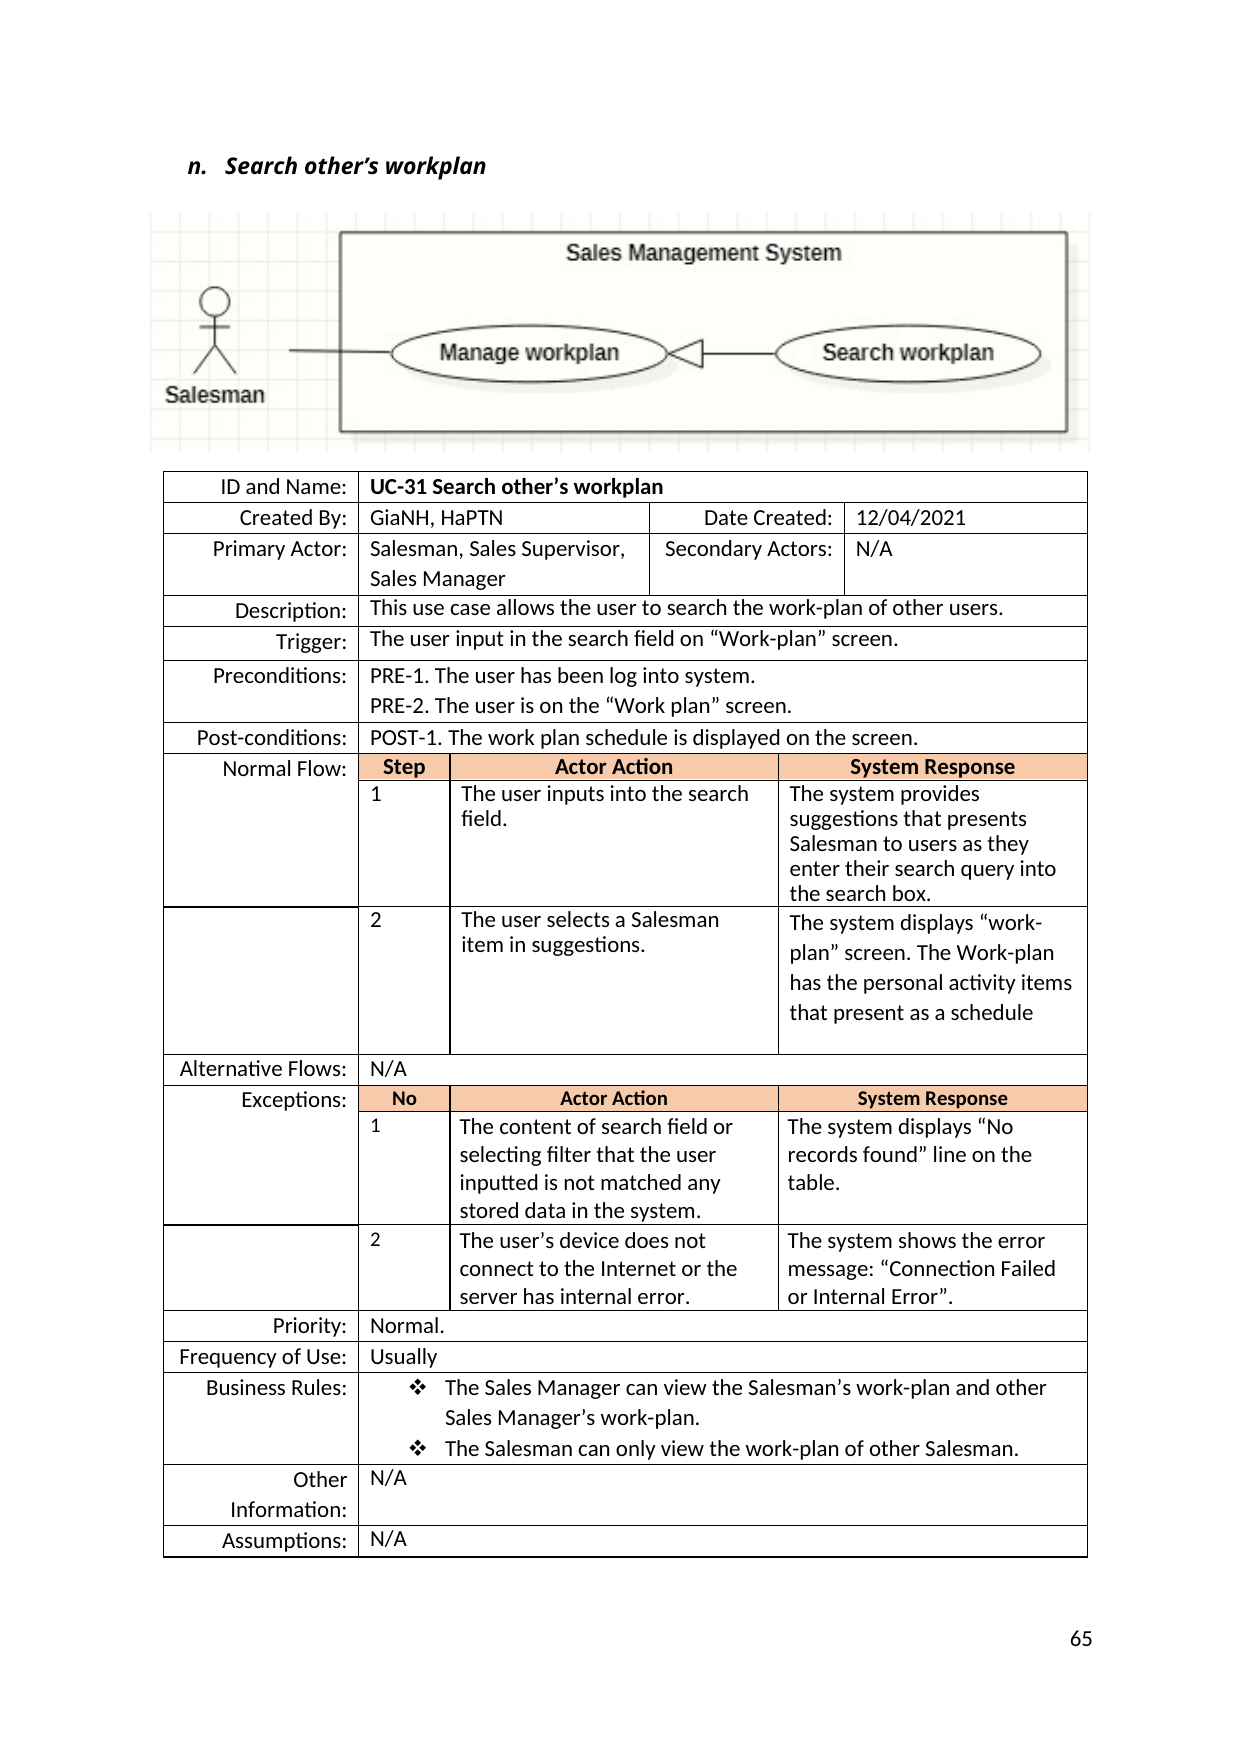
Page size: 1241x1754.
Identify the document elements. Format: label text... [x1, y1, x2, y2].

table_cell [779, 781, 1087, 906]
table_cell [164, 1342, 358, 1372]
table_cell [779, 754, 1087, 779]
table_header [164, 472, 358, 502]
picture [150, 213, 1091, 453]
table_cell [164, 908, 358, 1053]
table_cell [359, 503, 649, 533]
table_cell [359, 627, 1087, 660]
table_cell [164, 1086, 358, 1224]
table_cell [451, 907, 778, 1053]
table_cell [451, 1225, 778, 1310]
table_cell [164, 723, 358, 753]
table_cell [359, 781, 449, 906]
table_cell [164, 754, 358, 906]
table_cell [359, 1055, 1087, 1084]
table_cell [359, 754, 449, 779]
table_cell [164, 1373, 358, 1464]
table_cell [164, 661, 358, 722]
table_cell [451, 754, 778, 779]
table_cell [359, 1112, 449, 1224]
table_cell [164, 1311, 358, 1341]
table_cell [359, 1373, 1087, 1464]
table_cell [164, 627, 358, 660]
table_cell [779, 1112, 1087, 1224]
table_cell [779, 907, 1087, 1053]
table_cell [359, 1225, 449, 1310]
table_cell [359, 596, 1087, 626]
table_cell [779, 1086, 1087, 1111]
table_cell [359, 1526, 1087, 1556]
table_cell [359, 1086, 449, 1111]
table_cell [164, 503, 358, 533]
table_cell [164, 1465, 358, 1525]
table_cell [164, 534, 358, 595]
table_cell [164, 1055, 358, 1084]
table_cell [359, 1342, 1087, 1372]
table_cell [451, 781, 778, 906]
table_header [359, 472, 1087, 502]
subtitle Search other’s workplan [187, 150, 1093, 181]
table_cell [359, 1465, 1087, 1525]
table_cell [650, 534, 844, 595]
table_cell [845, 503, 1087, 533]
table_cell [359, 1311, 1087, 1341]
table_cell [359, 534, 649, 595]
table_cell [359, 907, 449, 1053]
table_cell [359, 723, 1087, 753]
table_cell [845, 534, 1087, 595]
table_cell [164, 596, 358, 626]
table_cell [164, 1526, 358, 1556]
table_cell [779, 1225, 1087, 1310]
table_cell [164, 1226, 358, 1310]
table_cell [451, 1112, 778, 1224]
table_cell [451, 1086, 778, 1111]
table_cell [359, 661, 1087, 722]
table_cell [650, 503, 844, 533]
